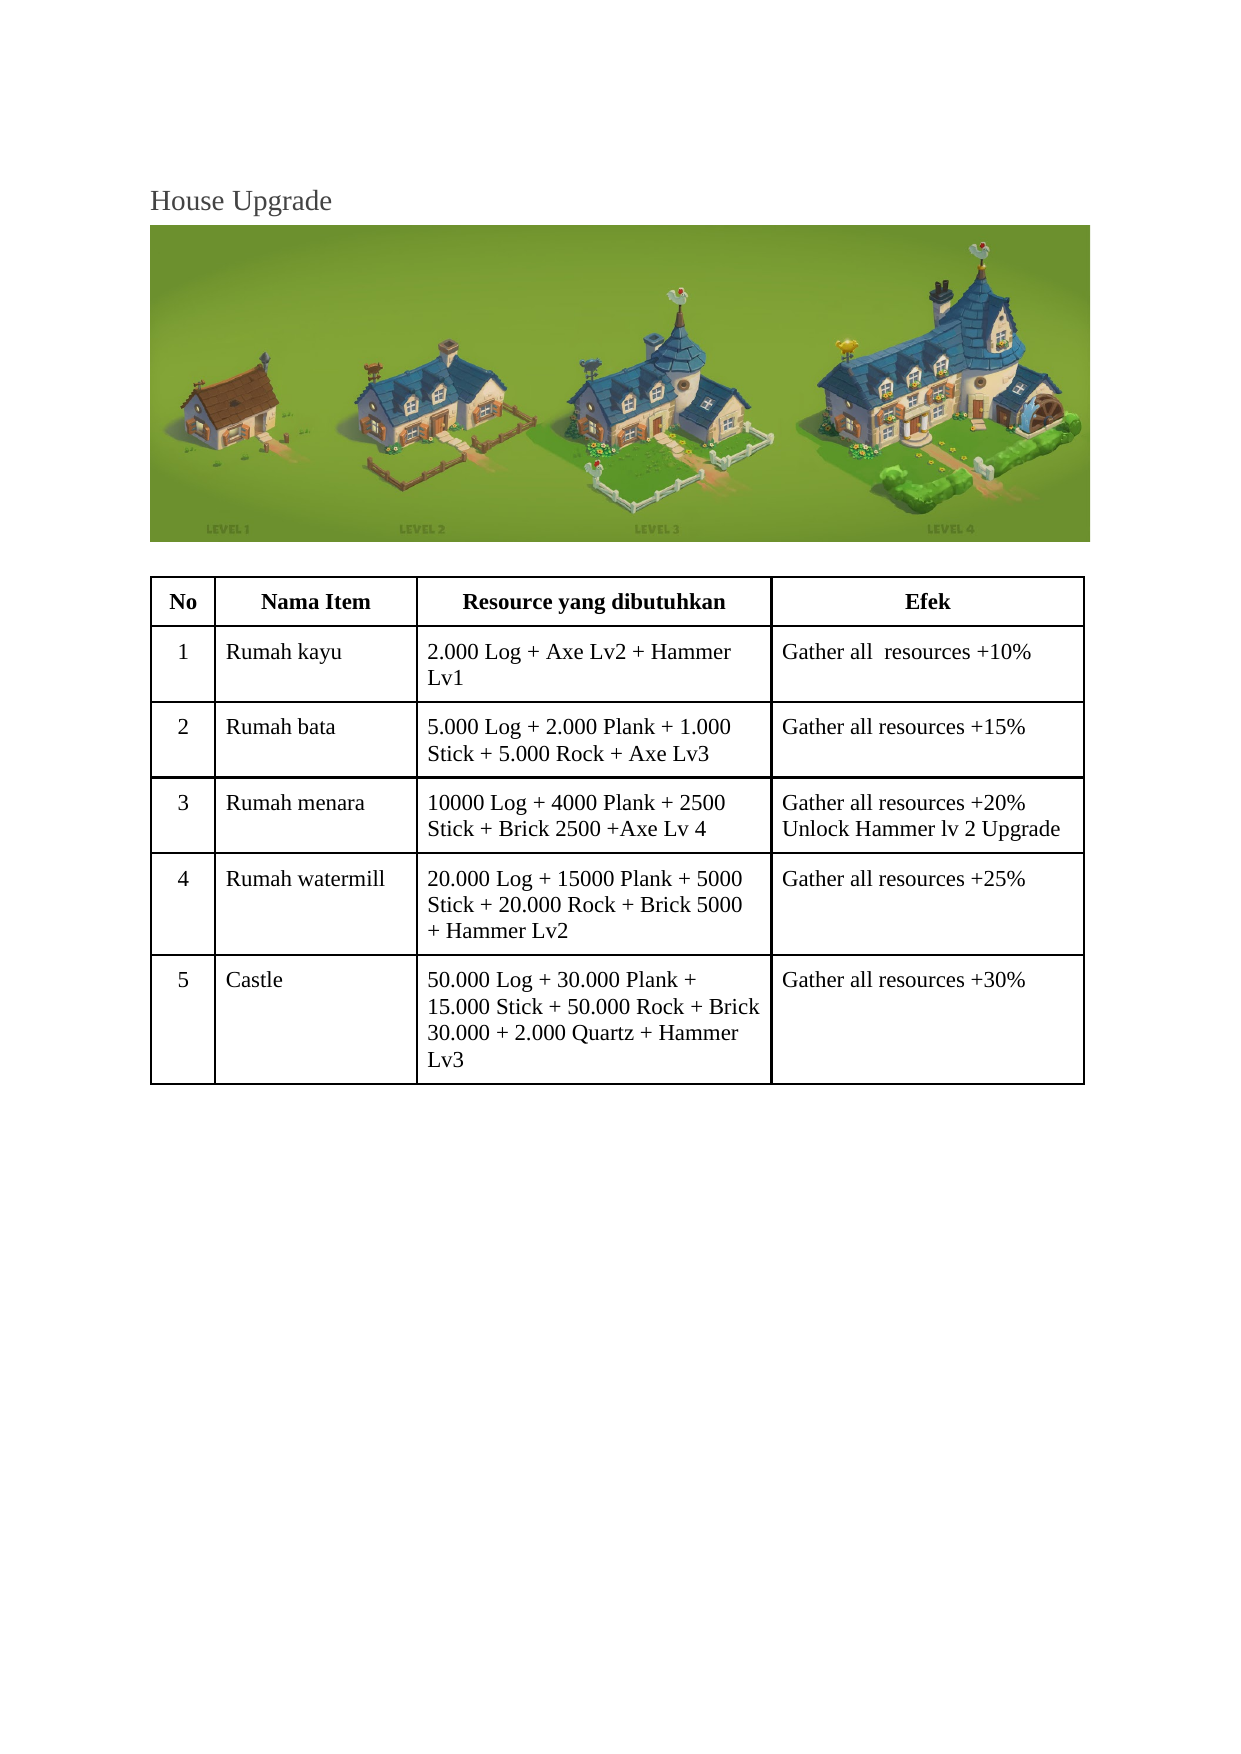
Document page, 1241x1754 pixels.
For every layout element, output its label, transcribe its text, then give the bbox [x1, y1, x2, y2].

table_cell Castle [216, 956, 416, 1082]
subtitle House Upgrade [150, 183, 1090, 217]
table_cell 5 [152, 956, 214, 1082]
table_cell Rumah bata [216, 703, 416, 776]
table_cell Gather all resources +10% [773, 627, 1083, 701]
table_cell Rumah menara [216, 779, 416, 852]
table_cell 50.000 Log + 30.000 Plank + 15.000 Stick + 50.000 Rock + Brick 30.000 + 2.000 Quartz + Hammer Lv3 [418, 956, 770, 1082]
table_cell 2.000 Log + Axe Lv2 + Hammer Lv1 [418, 627, 770, 701]
table_cell Rumah watermill [216, 854, 416, 954]
table_cell Gather all resources +20% Unlock Hammer lv 2 Upgrade [773, 779, 1083, 852]
table_cell 1 [152, 627, 214, 701]
table_cell Gather all resources +30% [773, 956, 1083, 1082]
table_cell 5.000 Log + 2.000 Plank + 1.000 Stick + 5.000 Rock + Axe Lv3 [418, 703, 770, 776]
table_header No [152, 578, 214, 625]
table_header Efek [773, 578, 1083, 625]
table_cell 10000 Log + 4000 Plank + 2500 Stick + Brick 2500 +Axe Lv 4 [418, 779, 770, 852]
table_cell 20.000 Log + 15000 Plank + 5000 Stick + 20.000 Rock + Brick 5000 + Hammer Lv2 [418, 854, 770, 954]
table_cell Gather all resources +15% [773, 703, 1083, 776]
table_cell Gather all resources +25% [773, 854, 1083, 954]
table_header Nama Item [216, 578, 416, 625]
table_header Resource yang dibutuhkan [418, 578, 770, 625]
table_cell Rumah kayu [216, 627, 416, 701]
table_cell 4 [152, 854, 214, 954]
table_cell 3 [152, 779, 214, 852]
picture [150, 225, 1091, 542]
table_cell 2 [152, 703, 214, 776]
